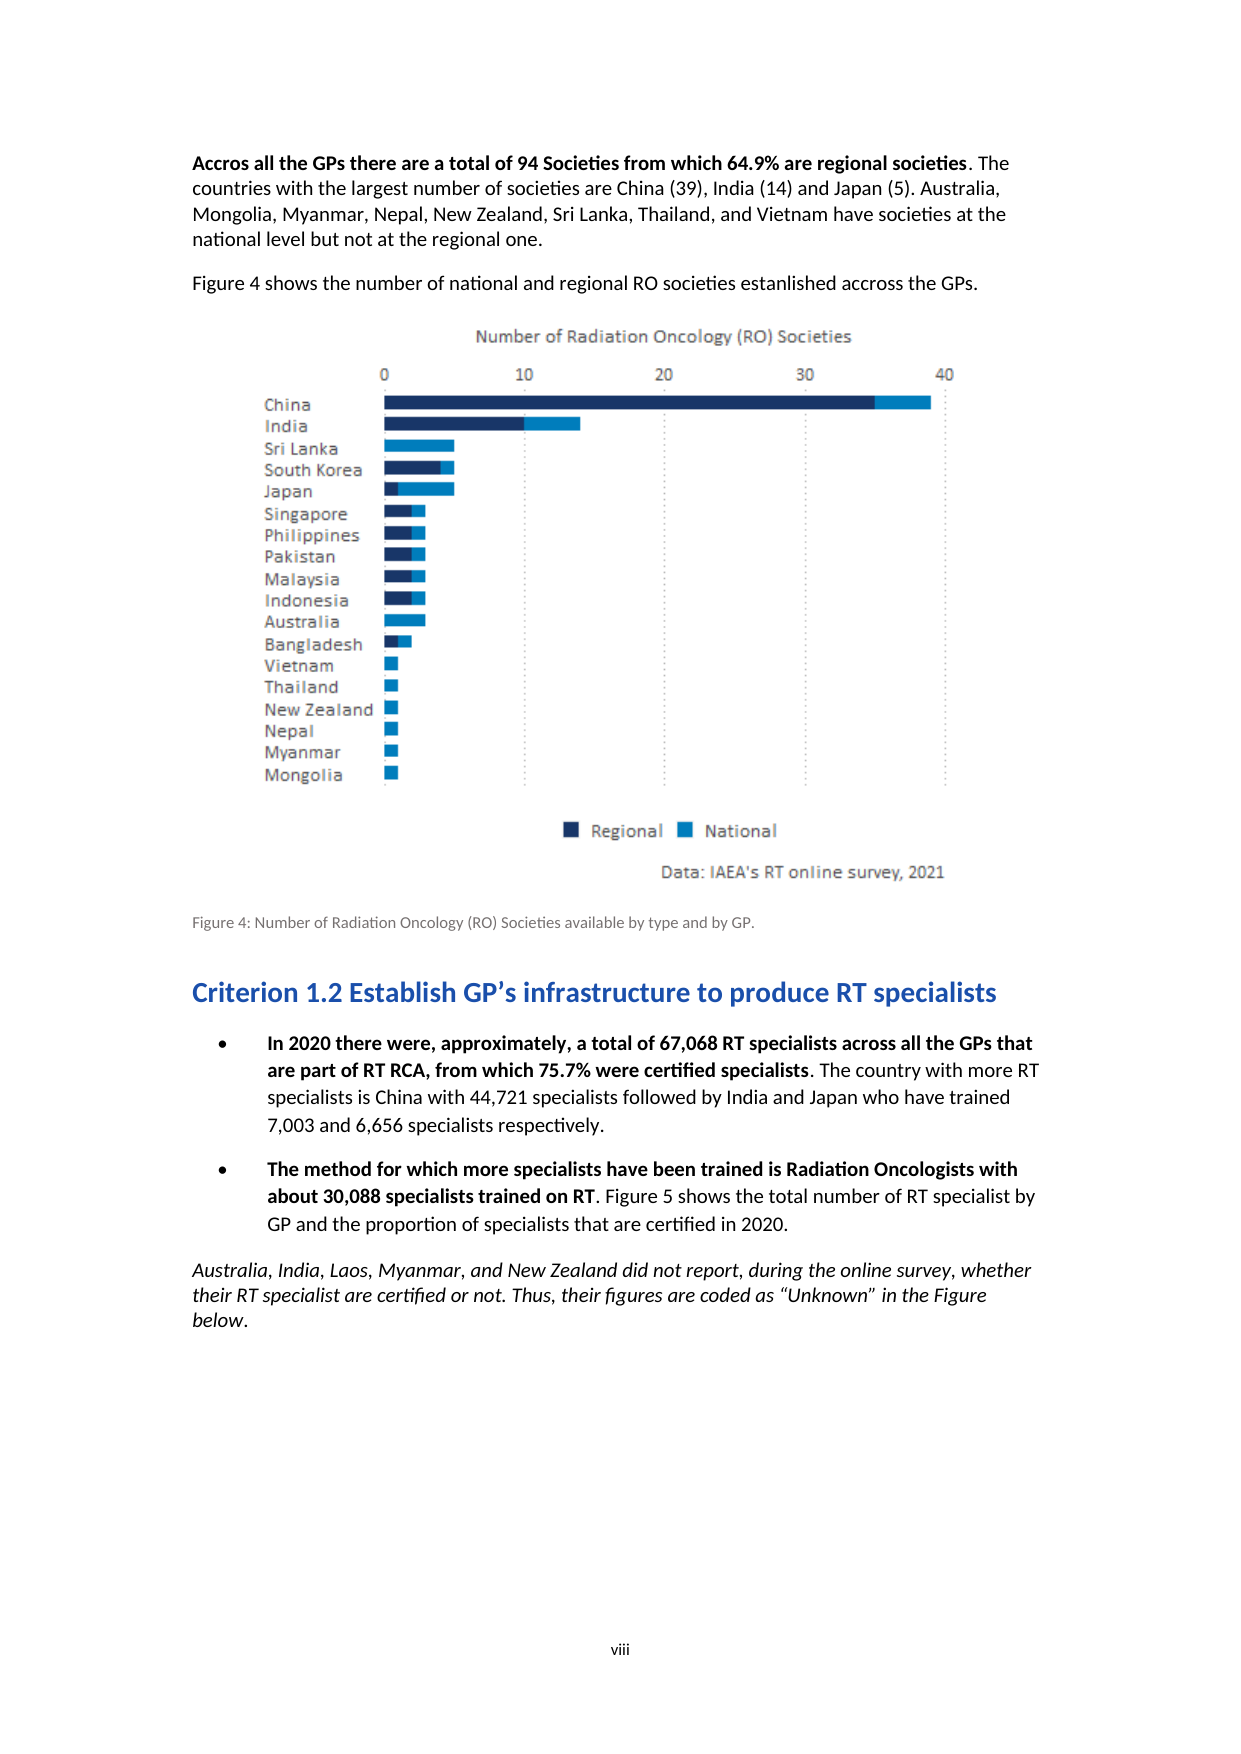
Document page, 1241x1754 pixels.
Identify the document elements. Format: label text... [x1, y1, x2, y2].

list The method for which more specialists have been trained is Radiation Oncologists with about 30,088 specialists trained on RT. Figure 5 shows the total number of RT specialist by GP and the proportion of specialists that are certified in 2020. [217, 1156, 1048, 1236]
text Australia, India, Laos, Myanmar, and New Zealand did not report, during the online survey, whether their RT specialist are certified or not. Thus, their figures are coded as “Unknown” in the Figure below. [192, 1257, 1048, 1333]
subtitle Criterion 1.2 Establish GP’s infrastructure to produce RT specialists [192, 974, 1048, 1010]
list In 2020 there were, approximately, a total of 67,068 RT specialists across all the GPs that are part of RT RCA, from which 75.7% were certified specialists. The country with more RT specialists is China with 44,721 specialists followed by India and Japan who have trained 7,003 and 6,656 specialists respectively. [217, 1030, 1048, 1137]
text Accros all the GPs there are a total of 94 Societies from which 64.9% are regional societies. The countries with the largest number of societies are China (39), India (14) and Japan (5). Australia, Mongolia, Myanmar, Nepal, New Zealand, Sri Lanka, Thailand, and Vietnam have societies at the national level but not at the regional one. [192, 150, 1048, 252]
text Figure 4 shows the number of national and regional RO societies estanlished accross the GPs. [192, 270, 1048, 296]
picture [210, 314, 957, 892]
text Figure 4: Number of Radiation Oncology (RO) Societies available by type and by GP. [192, 913, 1048, 933]
